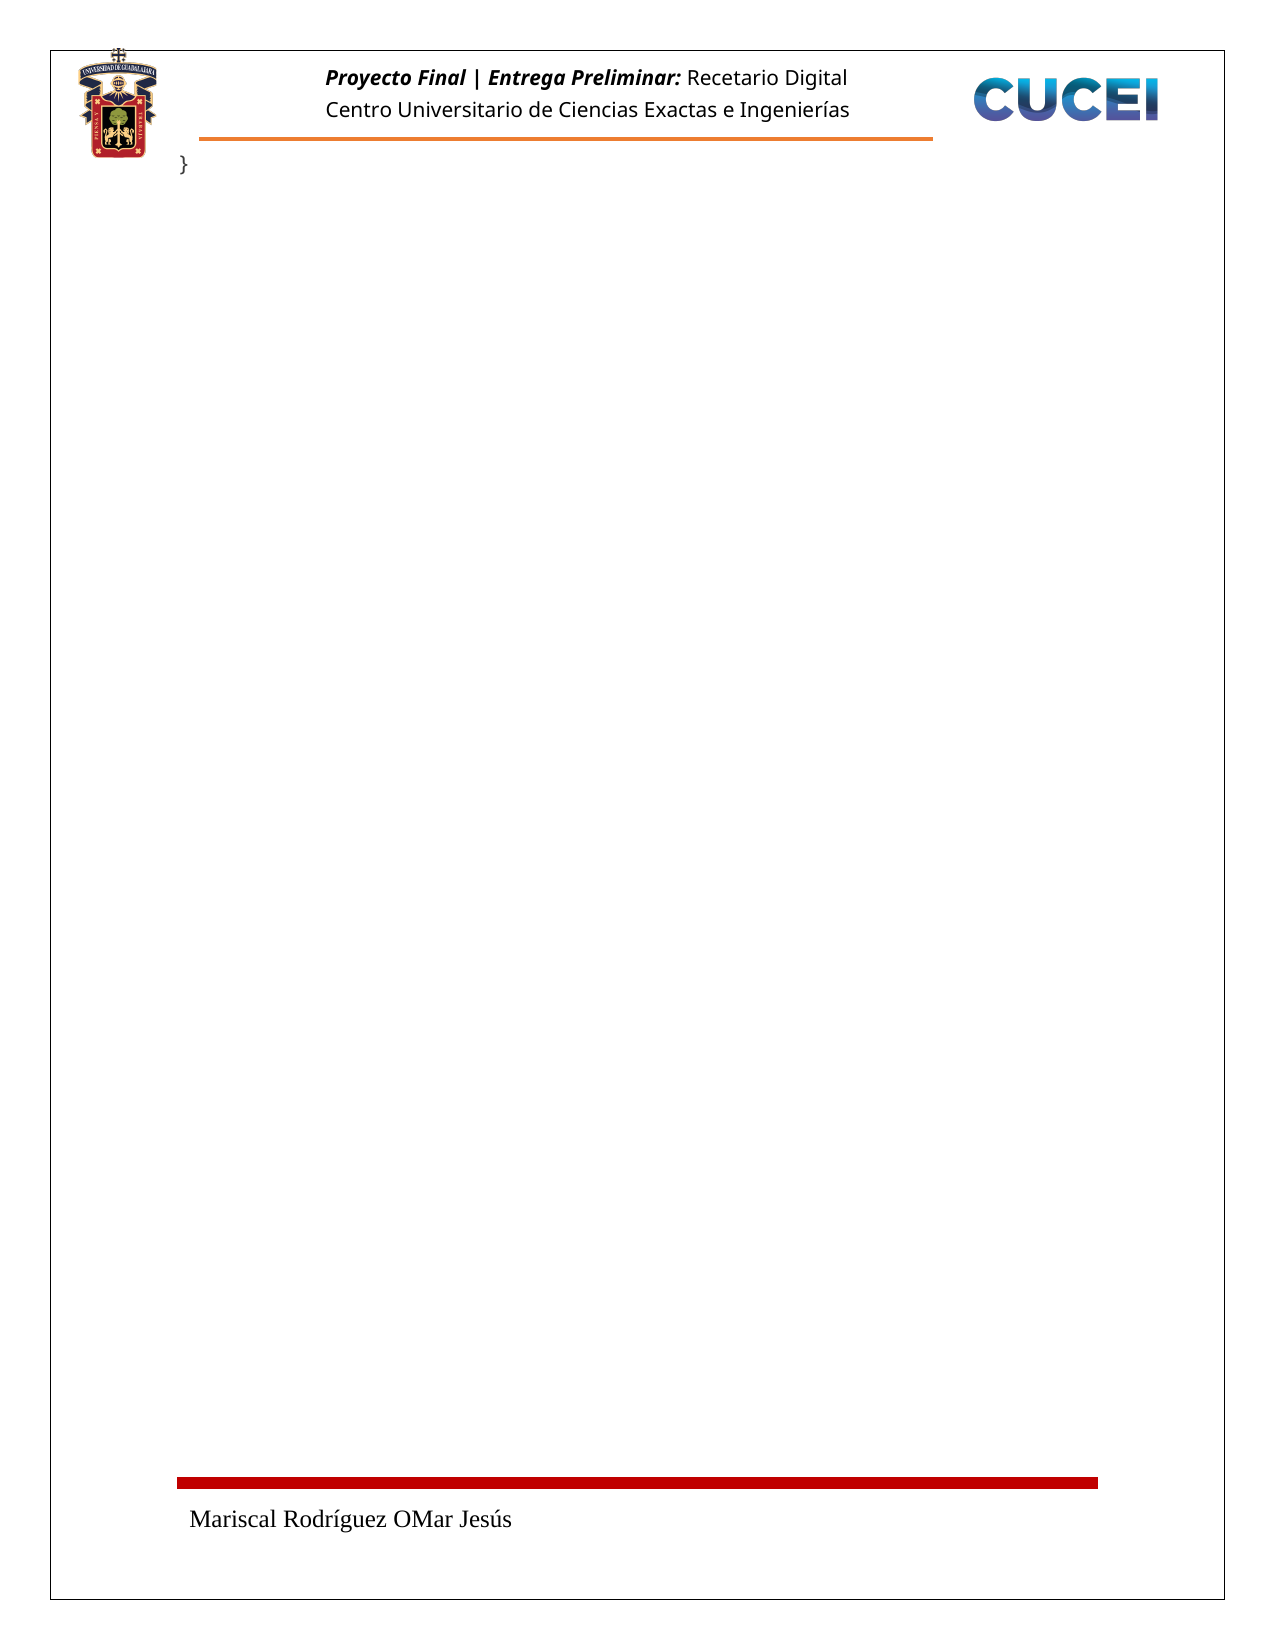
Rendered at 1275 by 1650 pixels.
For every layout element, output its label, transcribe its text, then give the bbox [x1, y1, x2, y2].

picture [78, 48, 157, 158]
text } [177, 148, 1098, 177]
picture [967, 64, 1191, 123]
